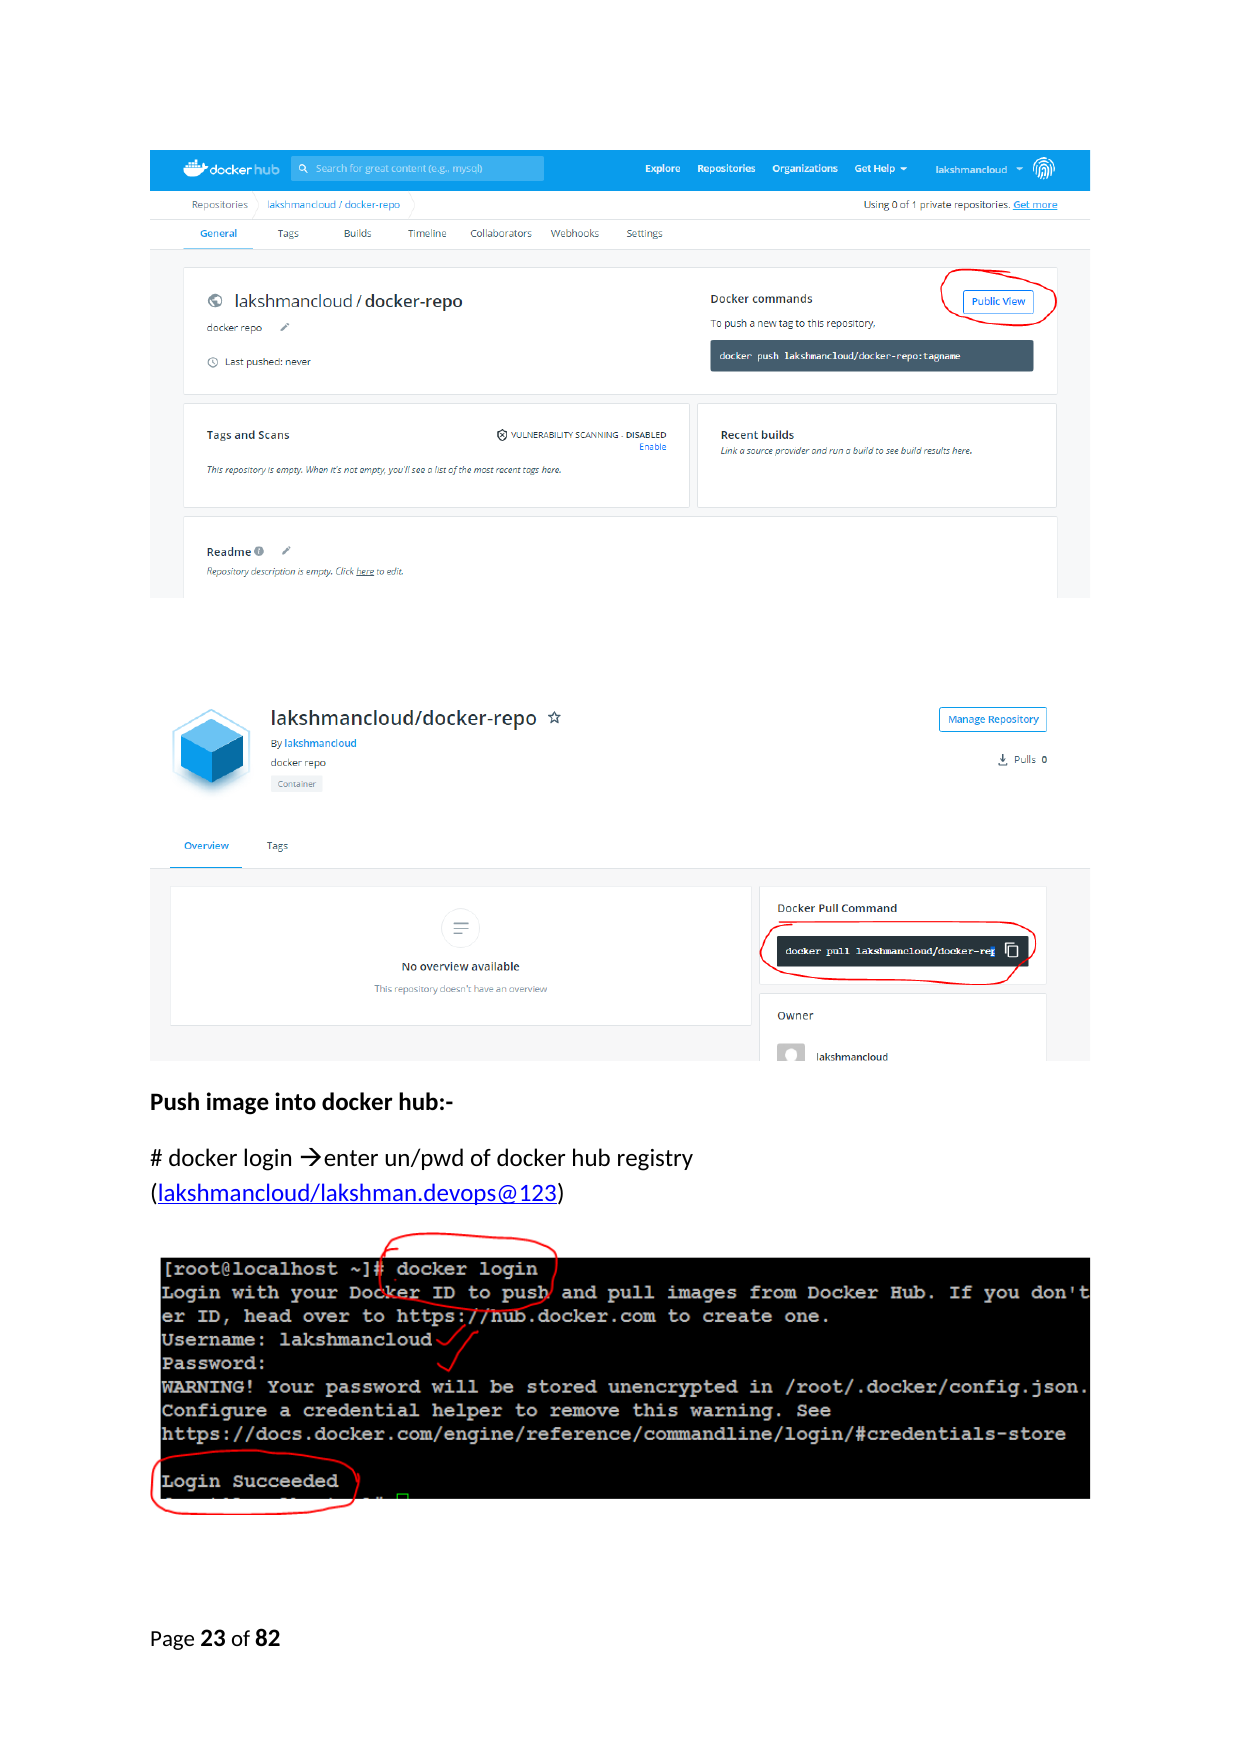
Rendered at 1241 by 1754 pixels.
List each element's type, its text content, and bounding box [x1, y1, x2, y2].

picture [150, 678, 1091, 1061]
picture [150, 1232, 1091, 1515]
text Push image into docker hub:- [150, 1086, 1090, 1116]
picture [150, 150, 1091, 598]
text # docker login enter un/pwd of docker hub registry (lakshmancloud/lakshman.devops@123) [150, 1142, 1090, 1207]
